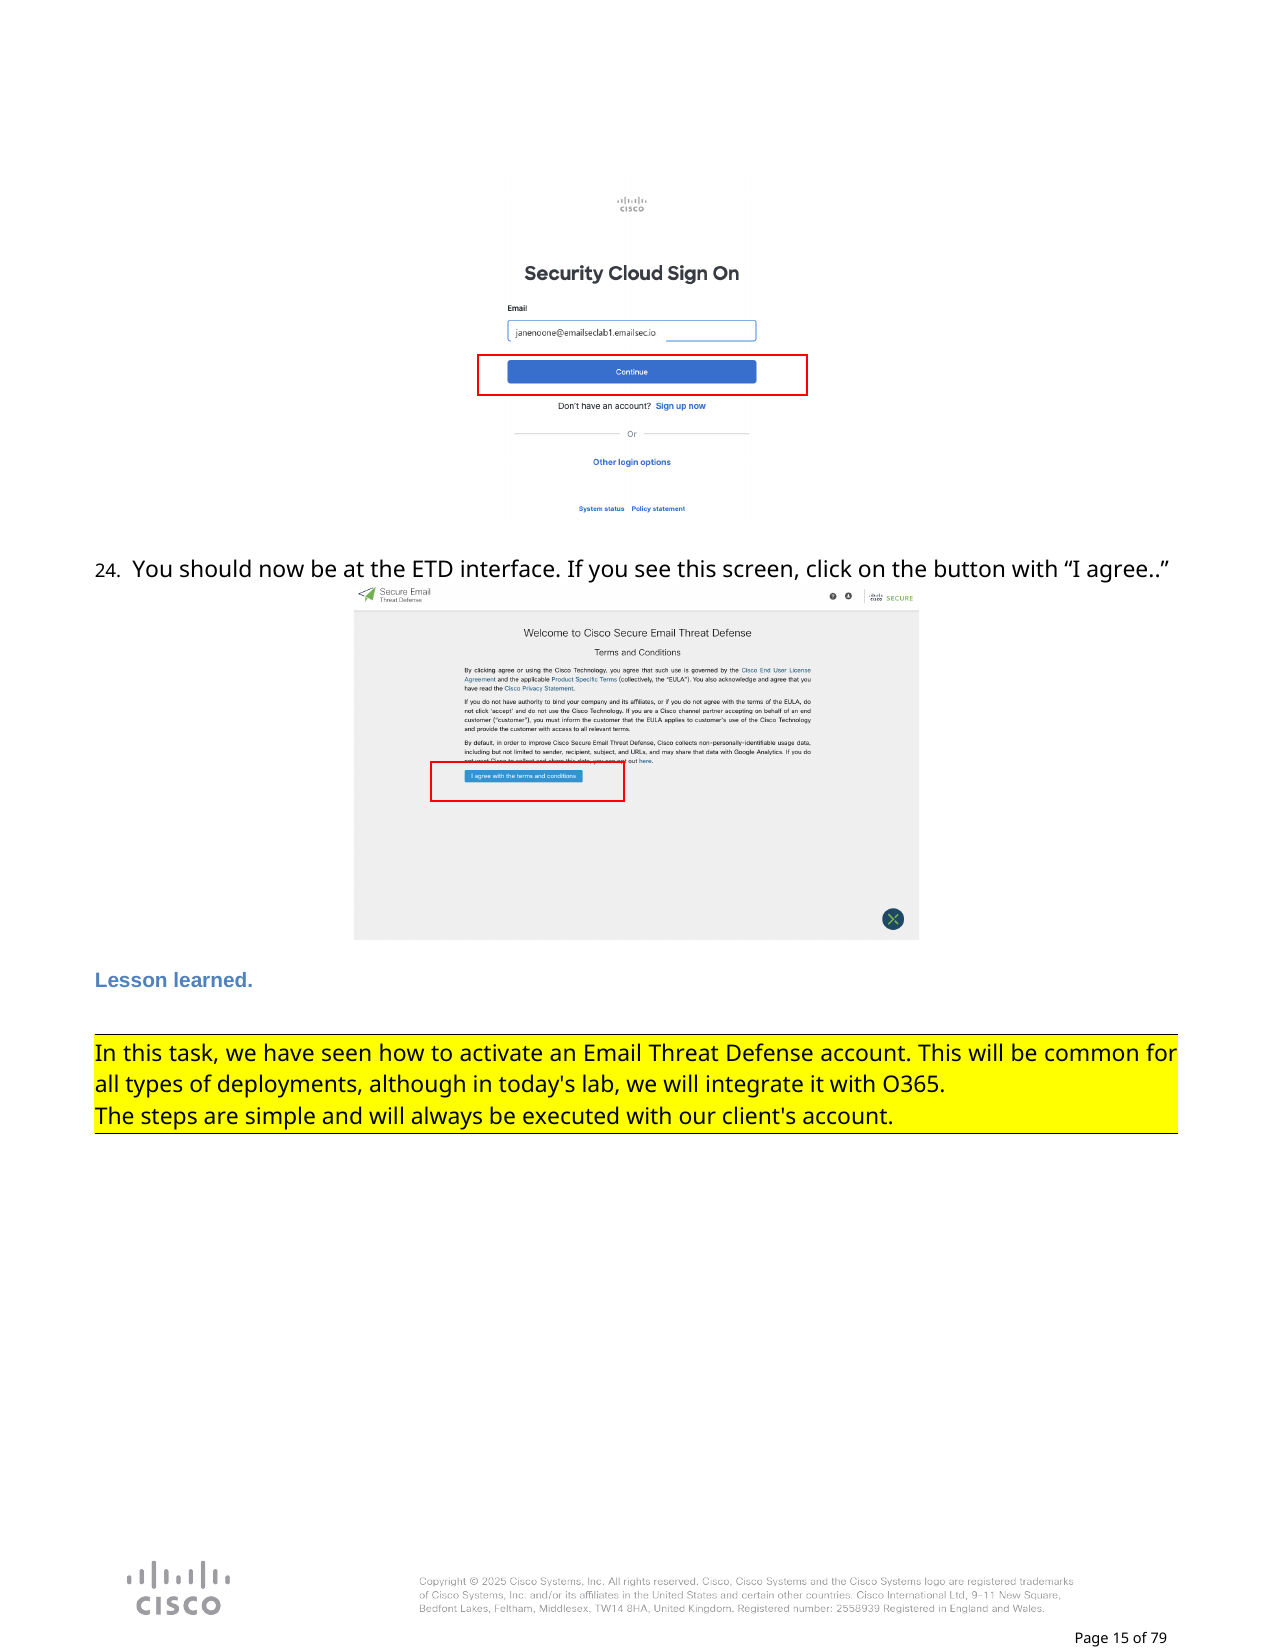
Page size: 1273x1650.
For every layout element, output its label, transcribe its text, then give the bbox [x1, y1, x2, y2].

subtitle Lesson learned. [94, 968, 1178, 992]
picture [121, 1554, 1079, 1617]
text In this task, we have seen how to activate an Email Threat Defense account. This will be common for all types of deployments, although in today's lab, we will integrate it with O365. [94, 1035, 1178, 1096]
text The steps are simple and will always be executed with our client's account. [94, 1096, 1178, 1134]
picture [353, 583, 920, 940]
picture [437, 177, 842, 524]
list You should now be at the ETD interface. If you see this screen, click on the button with “I agree..” [94, 553, 1178, 584]
